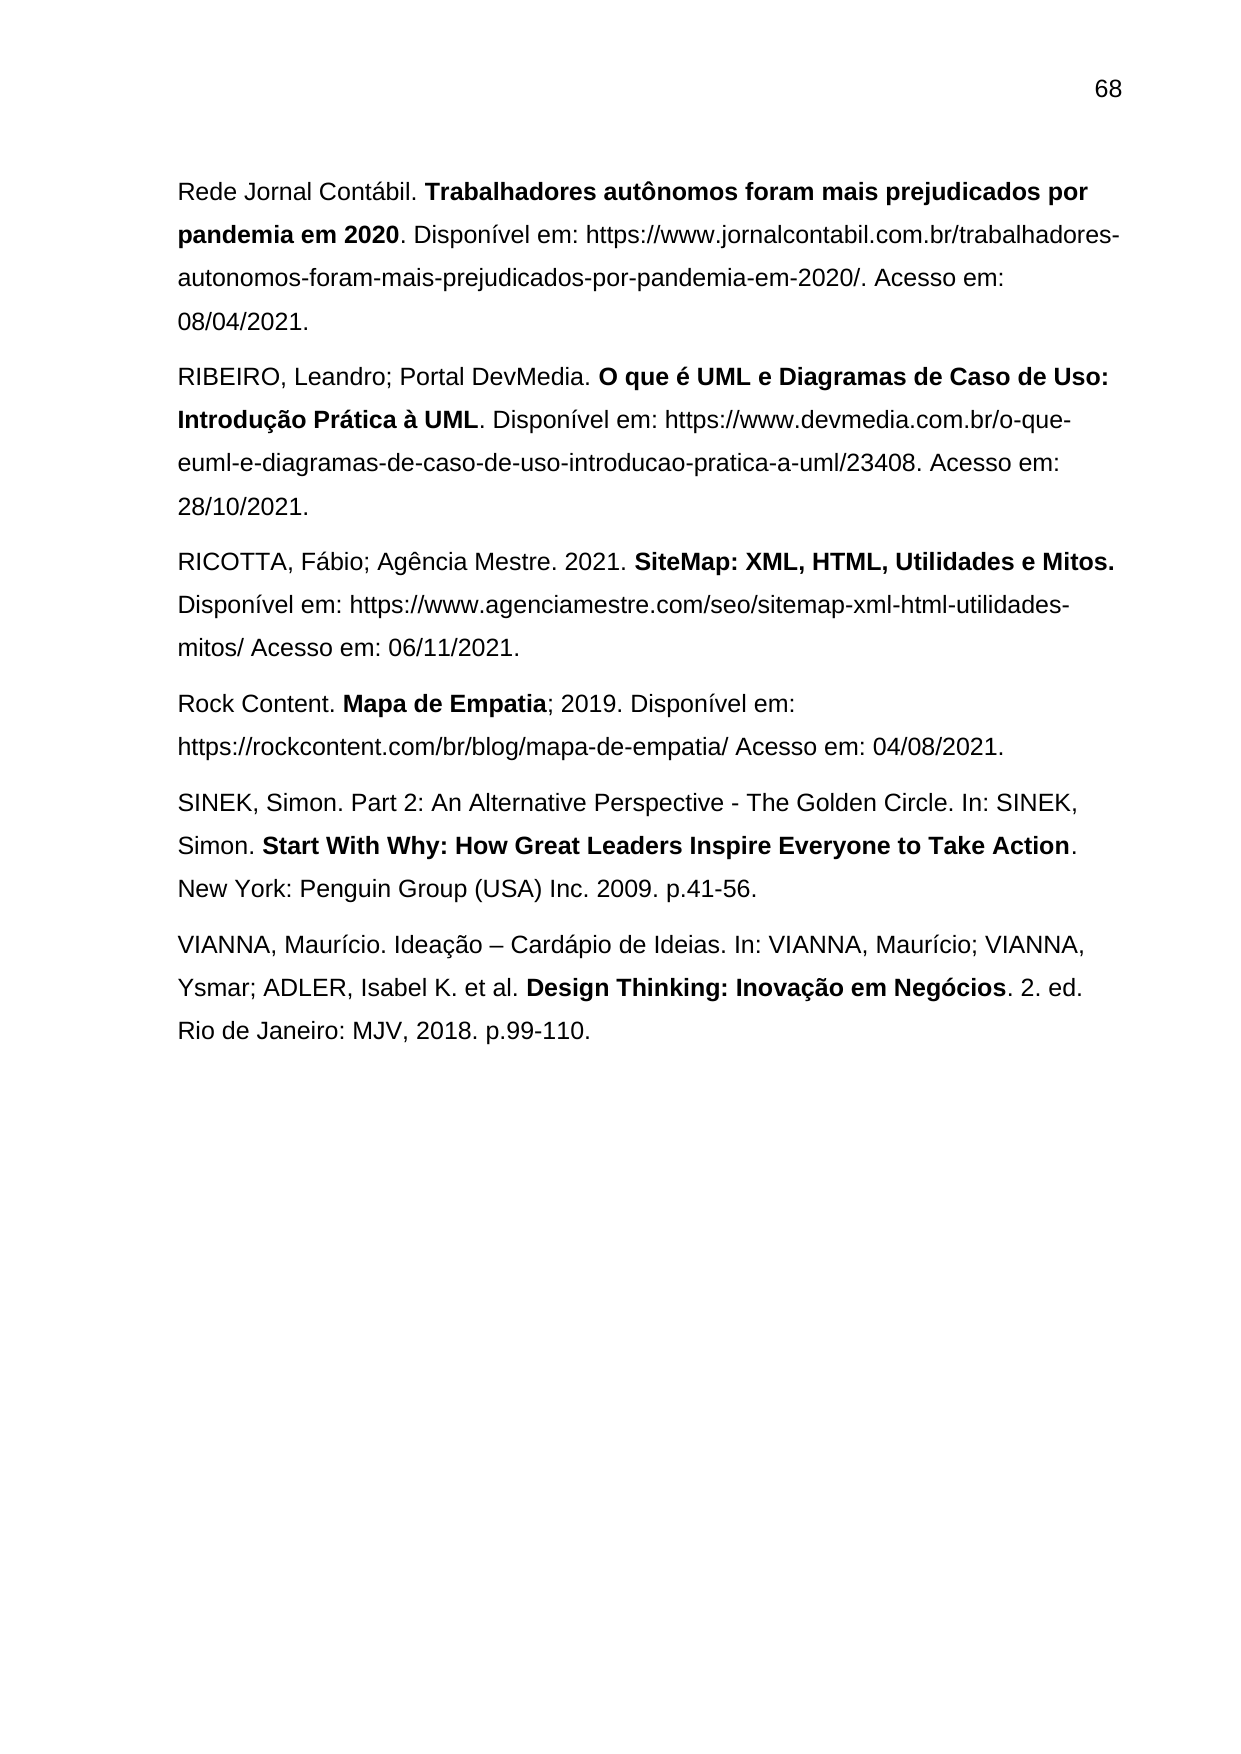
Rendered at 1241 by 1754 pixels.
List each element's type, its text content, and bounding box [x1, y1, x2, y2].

text Rock Content. Mapa de Empatia; 2019. Disponível em: https://rockcontent.com/br/blog/mapa-de-empatia/ Acesso em: 04/08/2021. [177, 689, 1122, 761]
text Rede Jornal Contábil. Trabalhadores autônomos foram mais prejudicados por pandemia em 2020. Disponível em: https://www.jornalcontabil.com.br/trabalhadores-autonomos-foram-mais-prejudicados-por-pandemia-em-2020/. Acesso em: 08/04/2021. [177, 177, 1122, 335]
text RICOTTA, Fábio; Agência Mestre. 2021. SiteMap: XML, HTML, Utilidades e Mitos. Disponível em: https://www.agenciamestre.com/seo/sitemap-xml-html-utilidades-mitos/ Acesso em: 06/11/2021. [177, 547, 1122, 662]
text VIANNA, Maurício. Ideação – Cardápio de Ideias. In: VIANNA, Maurício; VIANNA, Ysmar; ADLER, Isabel K. et al. Design Thinking: Inovação em Negócios. 2. ed. Rio de Janeiro: MJV, 2018. p.99-110. [177, 930, 1122, 1045]
text SINEK, Simon. Part 2: An Alternative Perspective - The Golden Circle. In: SINEK, Simon. Start With Why: How Great Leaders Inspire Everyone to Take Action. New York: Penguin Group (USA) Inc. 2009. p.41-56. [177, 788, 1122, 903]
text RIBEIRO, Leandro; Portal DevMedia. O que é UML e Diagramas de Caso de Uso: Introdução Prática à UML. Disponível em: https://www.devmedia.com.br/o-que-euml-e-diagramas-de-caso-de-uso-introducao-pratica-a-uml/23408. Acesso em: 28/10/2021. [177, 362, 1122, 520]
